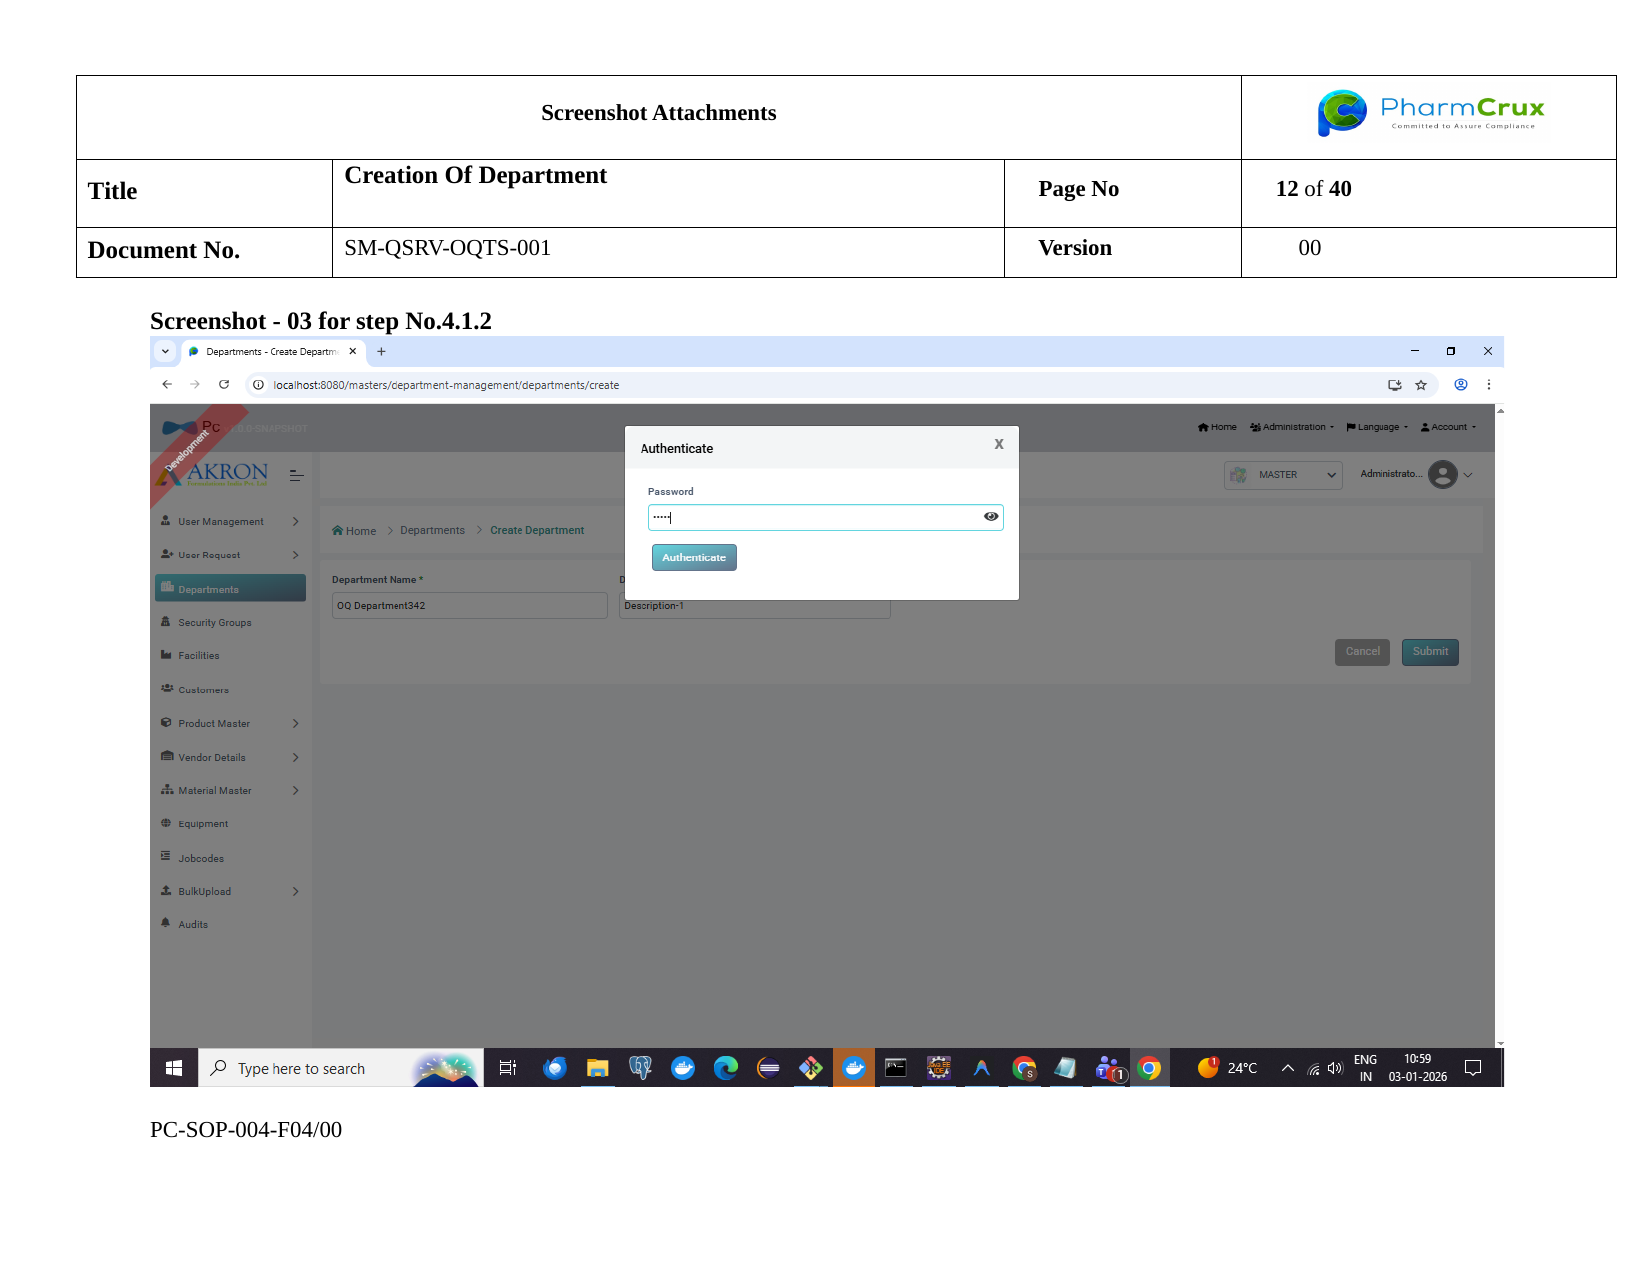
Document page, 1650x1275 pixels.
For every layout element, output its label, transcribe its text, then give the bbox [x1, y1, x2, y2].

text Screenshot - 03 for step No.4.1.2 [150, 306, 1500, 336]
picture [1307, 82, 1551, 143]
picture [150, 336, 1505, 1087]
